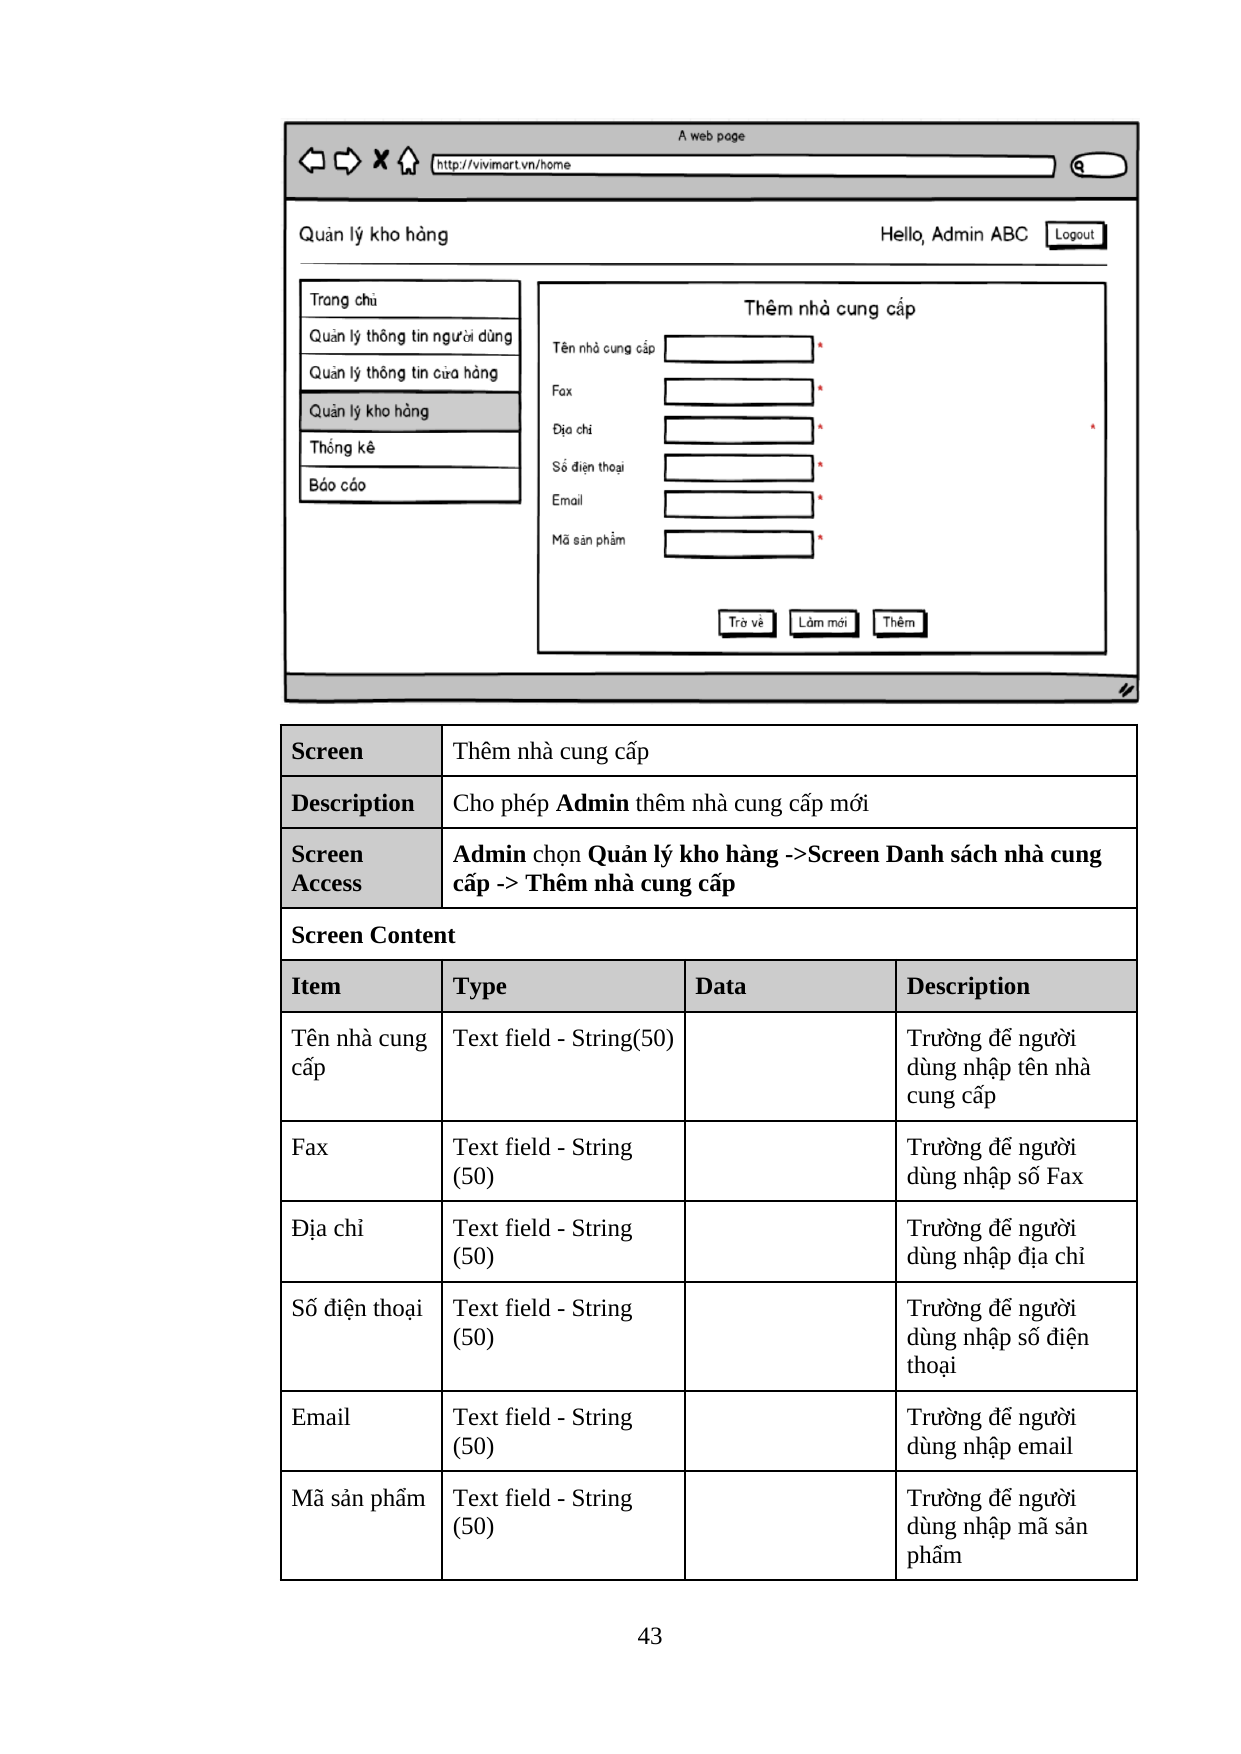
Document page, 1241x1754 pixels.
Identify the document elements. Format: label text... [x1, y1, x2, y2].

table_cell Text field - String (50) [443, 1122, 684, 1200]
table_cell Text field - String(50) [443, 1013, 684, 1120]
table_cell Description [897, 961, 1136, 1011]
table_header Thêm nhà cung cấp [443, 726, 1136, 775]
table_cell Text field - String (50) [443, 1392, 684, 1470]
table_cell Admin chọn Quản lý kho hàng ->Screen Danh sách nhà cung cấp -> Thêm nhà cung cấp [443, 829, 1136, 907]
table_cell Screen Access [282, 829, 441, 907]
table_cell Trường để người dùng nhập số điện thoại [897, 1283, 1136, 1390]
table_cell Số điện thoại [282, 1283, 441, 1390]
table_cell Mã sản phẩm [282, 1472, 441, 1579]
table_cell [686, 1392, 895, 1470]
table_cell [686, 1122, 895, 1200]
table_cell Description [282, 777, 441, 827]
table_cell Text field - String (50) [443, 1283, 684, 1390]
table_cell Item [282, 961, 441, 1011]
table_cell Text field - String (50) [443, 1472, 684, 1579]
table_cell Text field - String (50) [443, 1202, 684, 1281]
table_cell Địa chỉ [282, 1202, 441, 1281]
table_cell Fax [282, 1122, 441, 1200]
table_cell [686, 1013, 895, 1120]
table_cell Data [686, 961, 895, 1011]
table_cell Trường để người dùng nhập mã sản phẩm [897, 1472, 1136, 1579]
table_cell Trường để người dùng nhập tên nhà cung cấp [897, 1013, 1136, 1120]
table_cell Email [282, 1392, 441, 1470]
table_cell Screen Content [282, 909, 1136, 959]
table_cell Cho phép Admin thêm nhà cung cấp mới [443, 777, 1136, 827]
table_cell [686, 1472, 895, 1579]
table_cell [686, 1202, 895, 1281]
table_cell Type [443, 961, 684, 1011]
table_cell Trường để người dùng nhập email [897, 1392, 1136, 1470]
table_cell [686, 1283, 895, 1390]
table_cell Trường để người dùng nhập địa chỉ [897, 1202, 1136, 1281]
table_header Screen [282, 726, 441, 775]
table_cell Tên nhà cung cấp [282, 1013, 441, 1120]
table_cell Trường để người dùng nhập số Fax [897, 1122, 1136, 1200]
picture [280, 118, 1140, 705]
